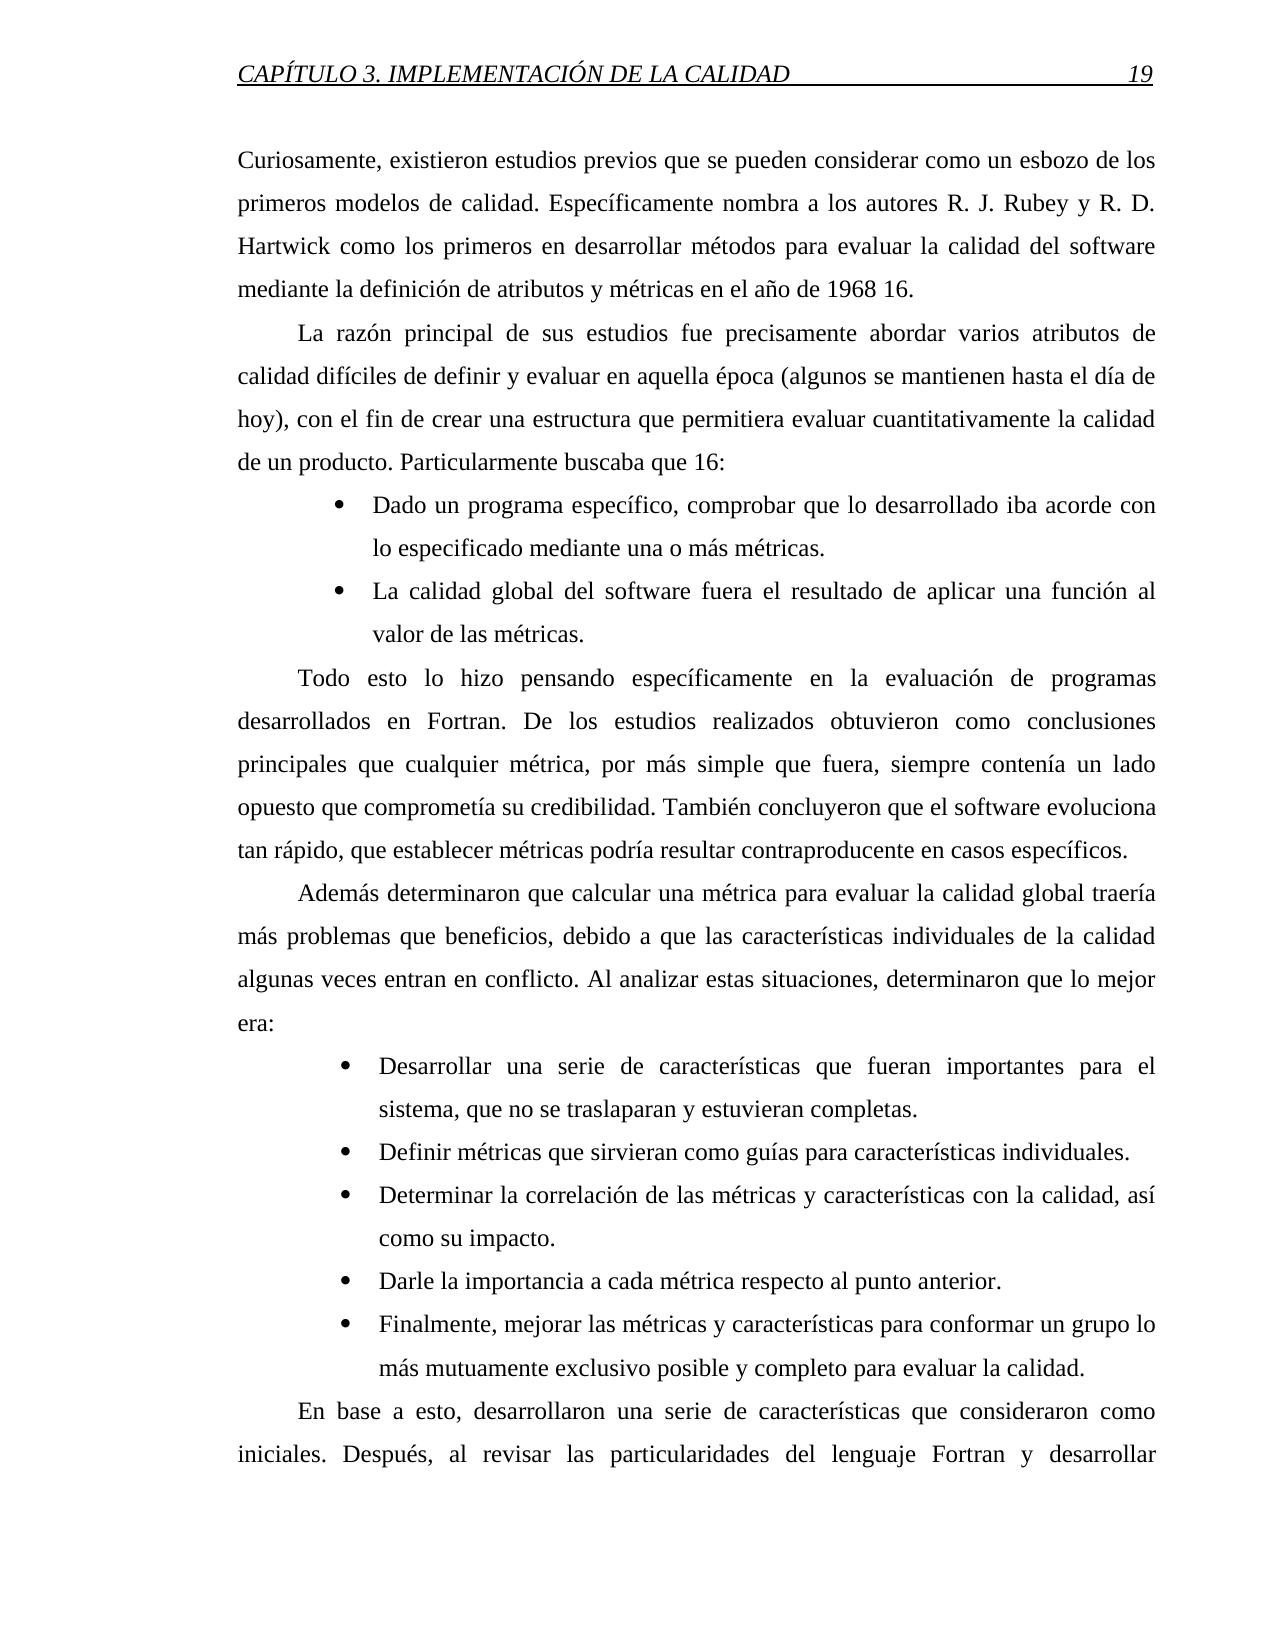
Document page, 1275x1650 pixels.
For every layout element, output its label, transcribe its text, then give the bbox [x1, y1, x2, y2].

text La razón principal de sus estudios fue precisamente abordar varios atributos de calidad difíciles de definir y evaluar en aquella época (algunos se mantienen hasta el día de hoy), con el fin de crear una estructura que permitiera evaluar cuantitativamente la calidad de un producto. Particularmente buscaba que : [237, 318, 1157, 476]
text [237, 1396, 1157, 1468]
list Dado un programa específico, comprobar que lo desarrollado iba acorde con lo especificado mediante una o más métricas. [335, 490, 1157, 562]
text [237, 145, 1157, 303]
list Determinar la correlación de las métricas y características con la calidad, así como su impacto. [341, 1180, 1157, 1252]
text Además determinaron que calcular una métrica para evaluar la calidad global traería más problemas que beneficios, debido a que las características individuales de la calidad algunas veces entran en conflicto. Al analizar estas situaciones, determinaron que lo mejor era: [237, 878, 1157, 1036]
list Darle la importancia a cada métrica respecto al punto anterior. [341, 1266, 1157, 1295]
list La calidad global del software fuera el resultado de aplicar una función al valor de las métricas. [335, 576, 1157, 648]
list Definir métricas que sirvieran como guías para características individuales. [341, 1137, 1157, 1166]
text Todo esto lo hizo pensando específicamente en la evaluación de programas desarrollados en Fortran. De los estudios realizados obtuvieron como conclusiones principales que cualquier métrica, por más simple que fuera, siempre contenía un lado opuesto que comprometía su credibilidad. También concluyeron que el software evoluciona tan rápido, que establecer métricas podría resultar contraproducente en casos específicos. [237, 663, 1157, 864]
list Finalmente, mejorar las métricas y características para conformar un grupo lo más mutuamente exclusivo posible y completo para evaluar la calidad. [341, 1309, 1157, 1381]
list Desarrollar una serie de características que fueran importantes para el sistema, que no se traslaparan y estuvieran completas. [341, 1051, 1157, 1123]
